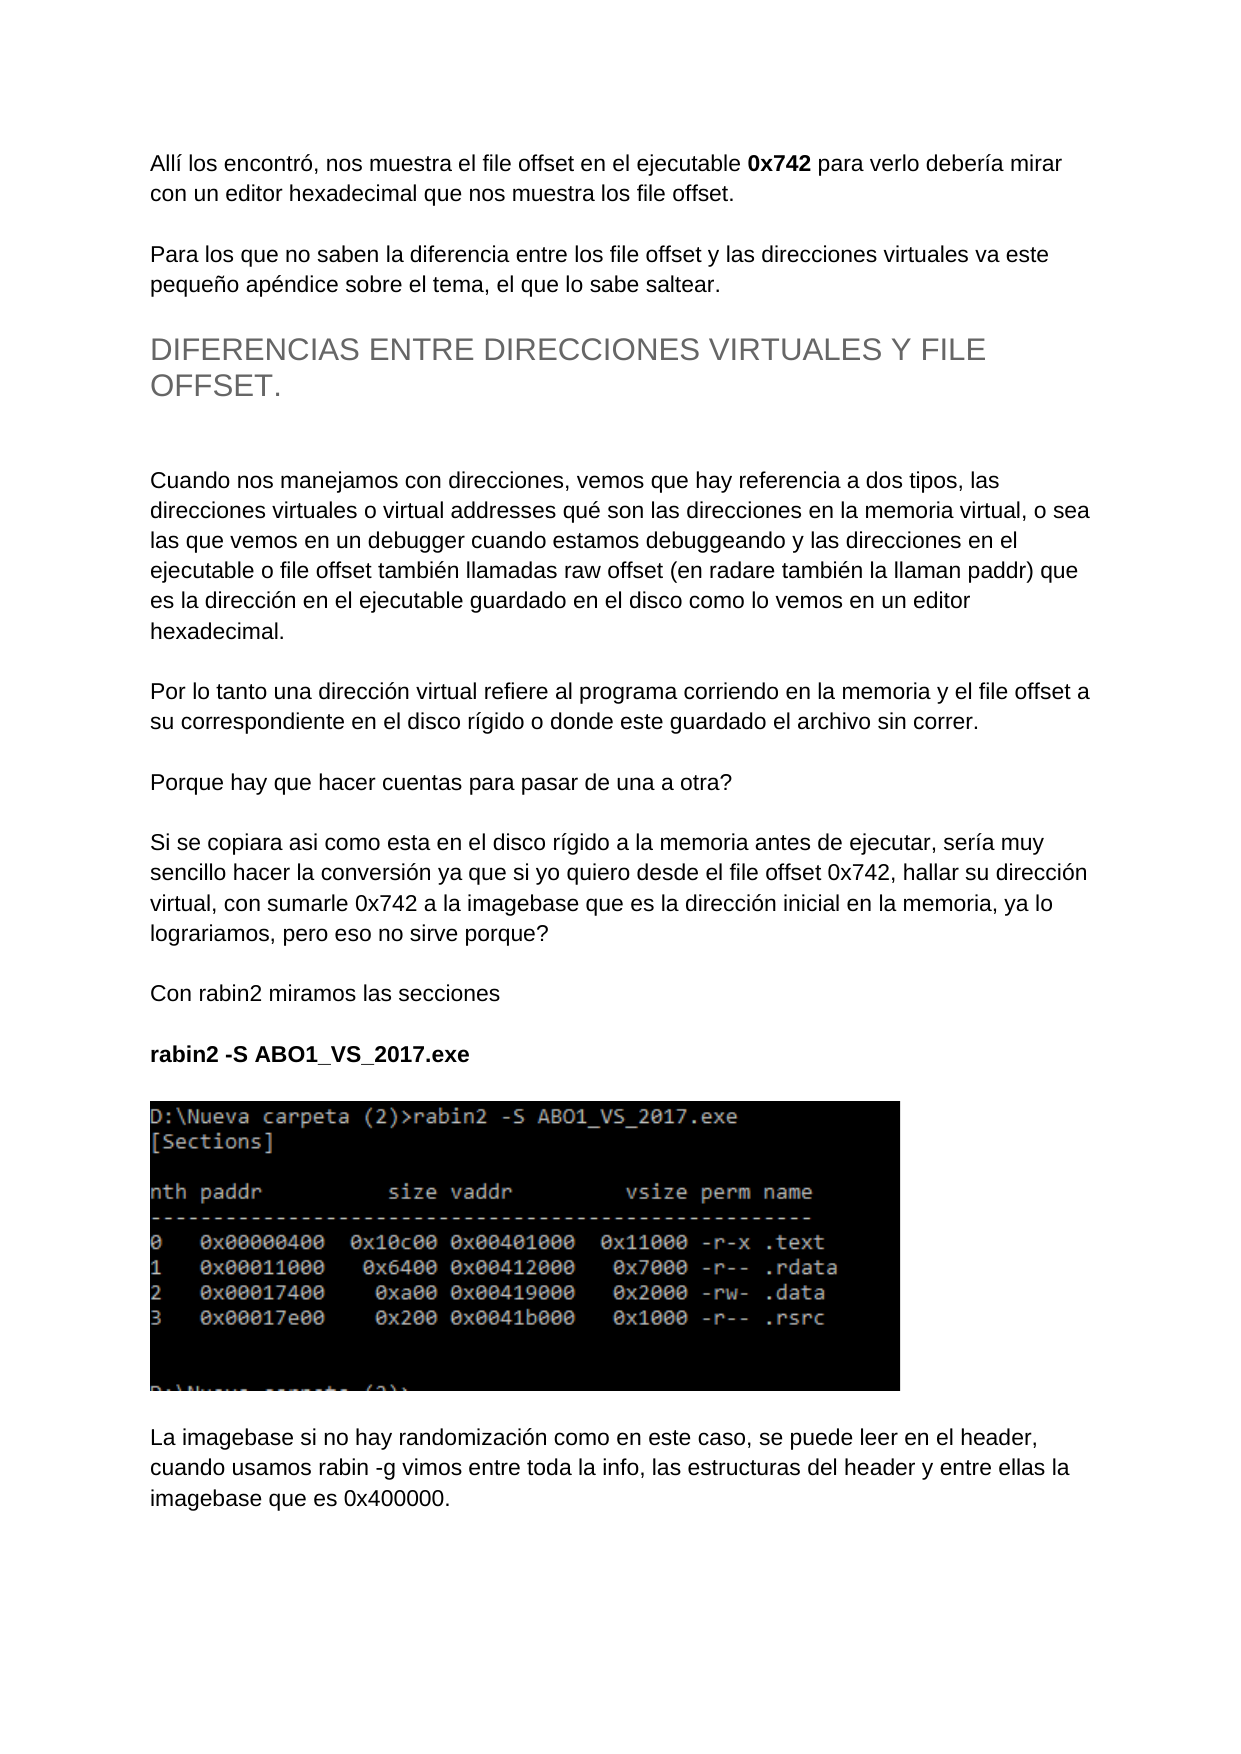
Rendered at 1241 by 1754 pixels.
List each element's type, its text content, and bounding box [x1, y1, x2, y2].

picture [150, 1101, 901, 1391]
text La imagebase si no hay randomización como en este caso, se puede leer en el header, cuando usamos rabin -g vimos entre toda la info, las estructuras del header y entre ellas la imagebase que es 0x400000. [150, 1424, 1090, 1511]
text Para los que no saben la diferencia entre los file offset y las direcciones virtuales va este pequeño apéndice sobre el tema, el que lo sabe saltear. [150, 241, 1090, 297]
text Porque hay que hacer cuentas para pasar de una a otra? [150, 769, 1090, 795]
text Con rabin2 miramos las secciones [150, 980, 1090, 1007]
text Por lo tanto una dirección virtual refiere al programa corriendo en la memoria y el file offset a su correspondiente en el disco rígido o donde este guardado el archivo sin correr. [150, 678, 1090, 735]
text Allí los encontró, nos muestra el file offset en el ejecutable 0x742 para verlo debería mirar con un editor hexadecimal que nos muestra los file offset. [150, 150, 1090, 207]
text rabin2 -S ABO1_VS_2017.exe [150, 1041, 1090, 1067]
text Cuando nos manejamos con direcciones, vemos que hay referencia a dos tipos, las direcciones virtuales o virtual addresses qué son las direcciones en la memoria virtual, o sea las que vemos en un debugger cuando estamos debuggeando y las direcciones en el ejecutable o file offset también llamadas raw offset (en radare también la llaman paddr) que es la dirección en el ejecutable guardado en el disco como lo vemos en un editor hexadecimal. [150, 467, 1090, 644]
subtitle DIFERENCIAS ENTRE DIRECCIONES VIRTUALES Y FILE OFFSET. [150, 331, 1090, 403]
text Si se copiara asi como esta en el disco rígido a la memoria antes de ejecutar, sería muy sencillo hacer la conversión ya que si yo quiero desde el file offset 0x742, hallar su dirección virtual, con sumarle 0x742 a la imagebase que es la dirección inicial en la memoria, ya lo lograriamos, pero eso no sirve porque? [150, 829, 1090, 946]
